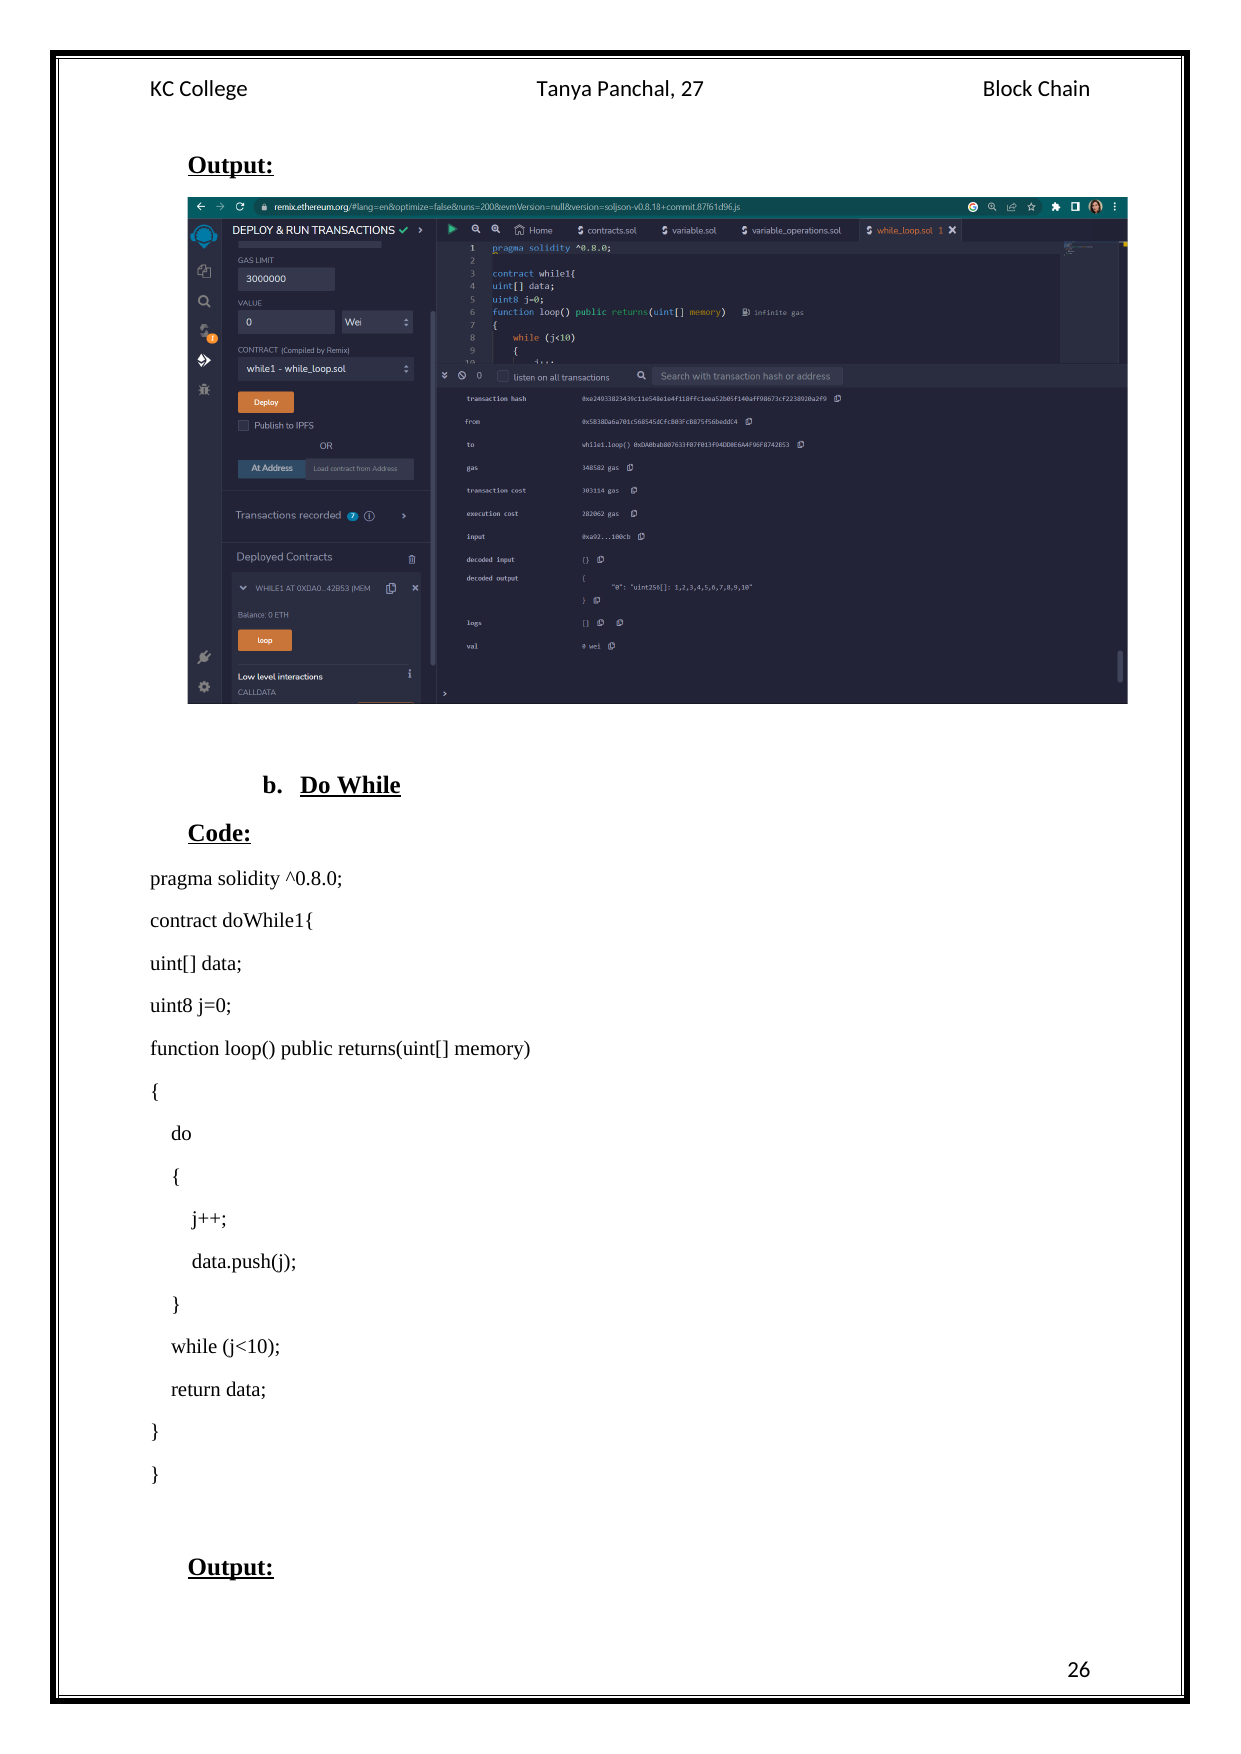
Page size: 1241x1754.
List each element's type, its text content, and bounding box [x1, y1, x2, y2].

text } [150, 1462, 1090, 1486]
text while (j<10); [150, 1334, 1090, 1358]
text Code: [187, 818, 1090, 847]
text uint[] data; [150, 951, 1090, 975]
text function loop() public returns(uint[] memory) [150, 1036, 1090, 1060]
text } [150, 1292, 1090, 1316]
text do [150, 1121, 1090, 1145]
text } [150, 1419, 1090, 1443]
picture [187, 197, 1128, 704]
text uint8 j=0; [150, 993, 1090, 1017]
text contract doWhile1{ [150, 908, 1090, 932]
text pragma solidity ^0.8.0; [150, 866, 1090, 889]
text Output: [187, 150, 1090, 179]
text Output: [187, 1552, 1090, 1581]
text return data; [150, 1377, 1090, 1401]
text { [150, 1078, 1090, 1103]
text data.push(j); [150, 1249, 1090, 1273]
text { [150, 1164, 1090, 1188]
list Do While [262, 770, 1090, 799]
text j++; [150, 1206, 1090, 1230]
